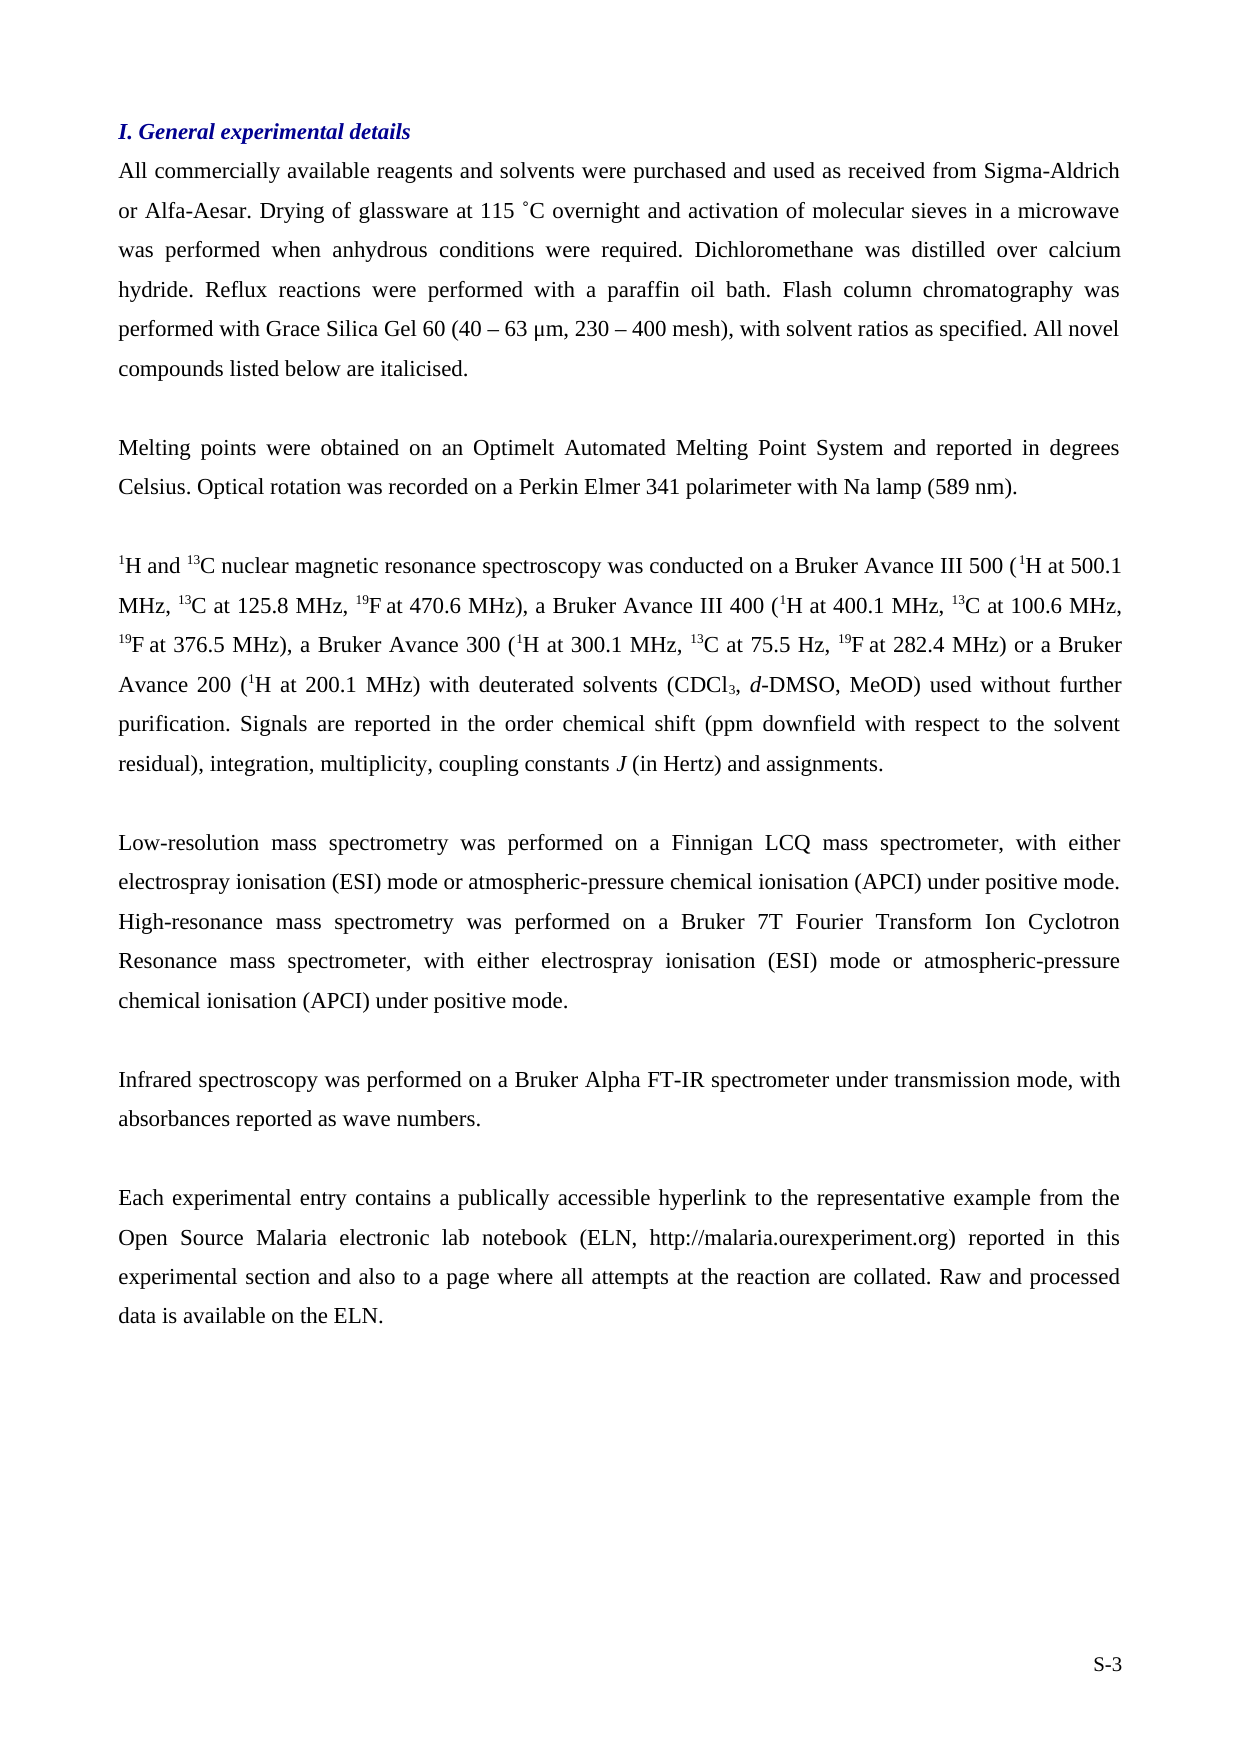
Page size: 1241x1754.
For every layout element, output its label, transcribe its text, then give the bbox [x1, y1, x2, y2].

text I. General experimental details [118, 118, 1122, 144]
text 1H and 13C nuclear magnetic resonance spectroscopy was conducted on a Bruker Avance III 500 (1H at 500.1 MHz, 13C at 125.8 MHz, 19F at 470.6 MHz), a Bruker Avance III 400 (1H at 400.1 MHz, 13C at 100.6 MHz, 19F at 376.5 MHz), a Bruker Avance 300 (1H at 300.1 MHz, 13C at 75.5 Hz, 19F at 282.4 MHz) or a Bruker Avance 200 (1H at 200.1 MHz) with deuterated solvents (CDCl3, d-DMSO, MeOD) used without further purification. Signals are reported in the order chemical shift (ppm downfield with respect to the solvent residual), integration, multiplicity, coupling constants J (in Hertz) and assignments. [118, 552, 1122, 776]
text Each experimental entry contains a publically accessible hyperlink to the representative example from the Open Source Malaria electronic lab notebook (ELN, http://malaria.ourexperiment.org) reported in this experimental section and also to a page where all attempts at the reaction are collated. Raw and processed data is available on the ELN. [118, 1184, 1122, 1329]
text Low-resolution mass spectrometry was performed on a Finnigan LCQ mass spectrometer, with either electrospray ionisation (ESI) mode or atmospheric-pressure chemical ionisation (APCI) under positive mode. High-resonance mass spectrometry was performed on a Bruker 7T Fourier Transform Ion Cyclotron Resonance mass spectrometer, with either electrospray ionisation (ESI) mode or atmospheric-pressure chemical ionisation (APCI) under positive mode. [118, 829, 1122, 1013]
text Infrared spectroscopy was performed on a Bruker Alpha FT-IR spectrometer under transmission mode, with absorbances reported as wave numbers. [118, 1066, 1122, 1131]
text All commercially available reagents and solvents were purchased and used as received from Sigma-Aldrich or Alfa-Aesar. Drying of glassware at 115 ˚C overnight and activation of molecular sieves in a microwave was performed when anhydrous conditions were required. Dichloromethane was distilled over calcium hydride. Reflux reactions were performed with a paraffin oil bath. Flash column chromatography was performed with Grace Silica Gel 60 (40 – 63 μm, 230 – 400 mesh), with solvent ratios as specified. All novel compounds listed below are italicised. [118, 158, 1122, 381]
text Melting points were obtained on an Optimelt Automated Melting Point System and reported in degrees Celsius. Optical rotation was recorded on a Perkin Elmer 341 polarimeter with Na lamp (589 nm). [118, 434, 1122, 500]
